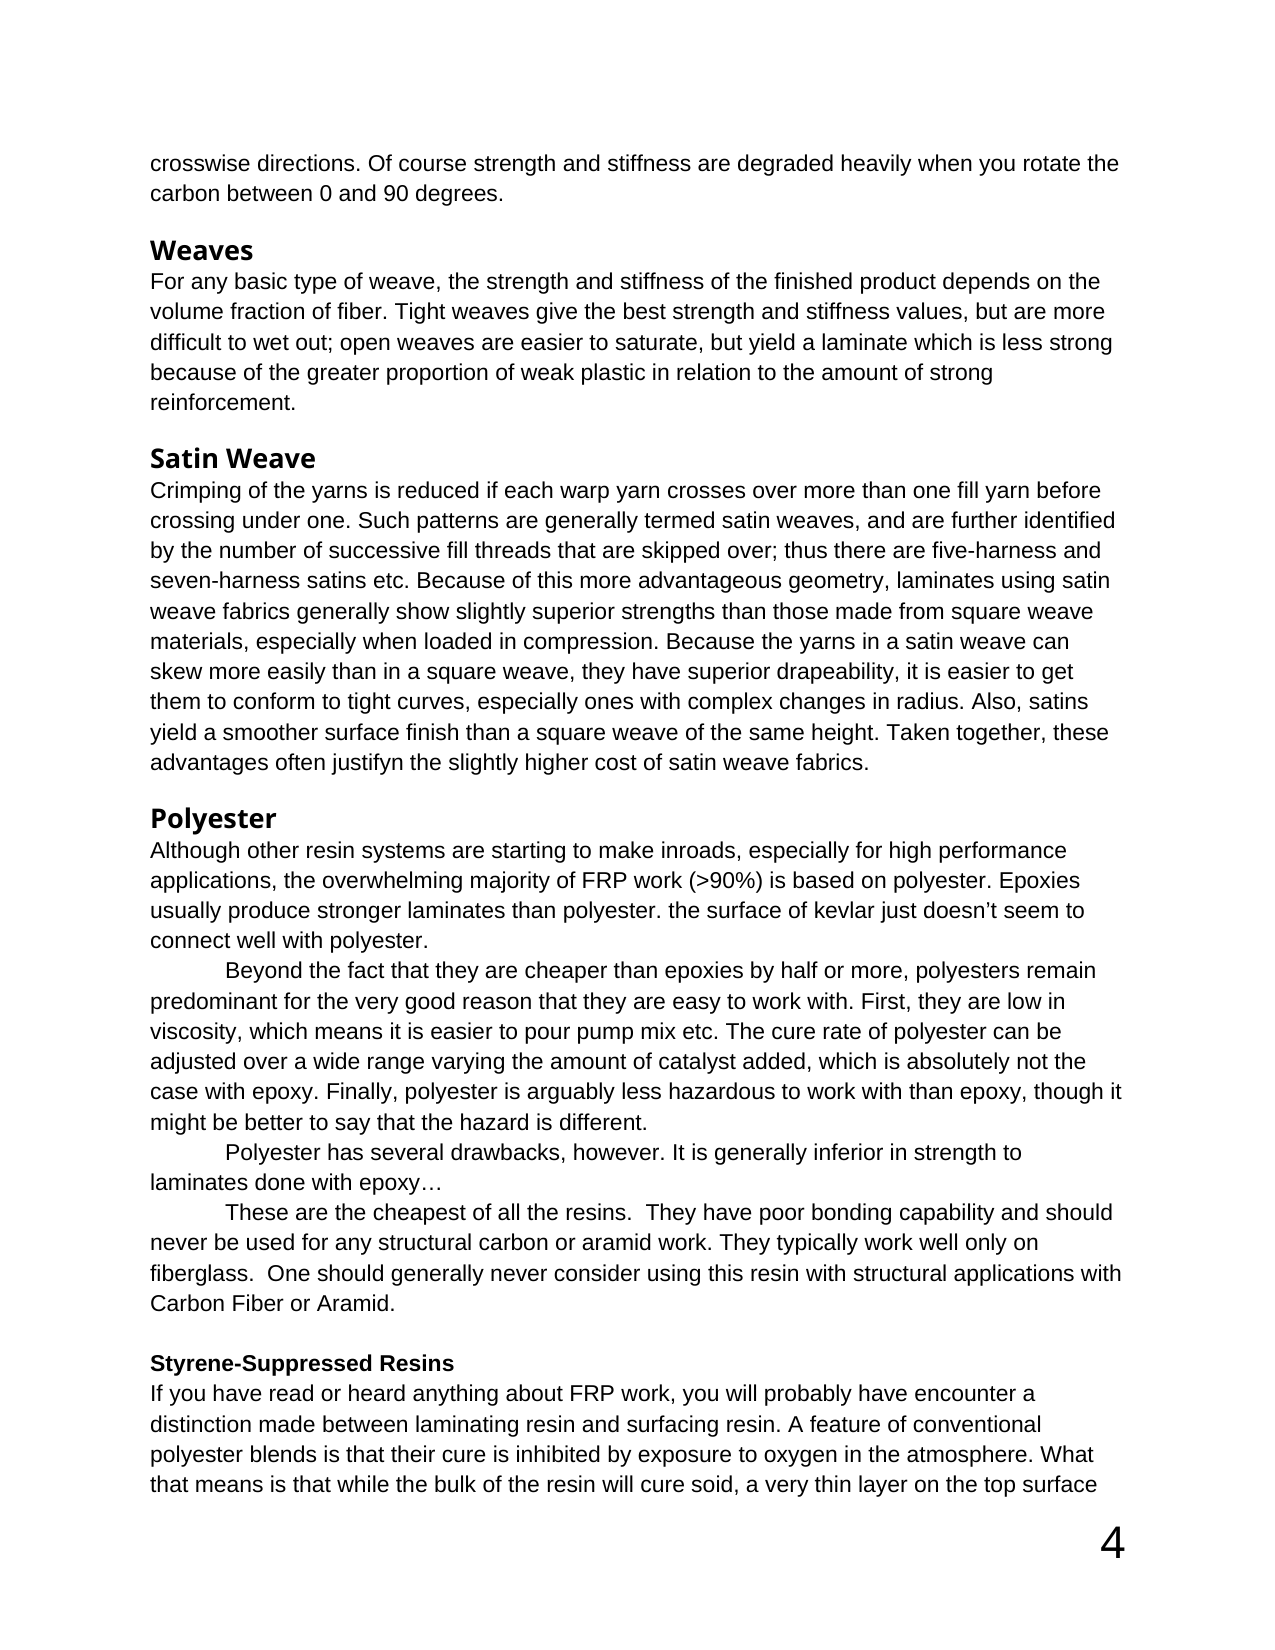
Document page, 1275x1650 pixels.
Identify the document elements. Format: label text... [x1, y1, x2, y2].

subtitle Satin Weave [150, 440, 1125, 477]
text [150, 1380, 1125, 1497]
text These are the cheapest of all the resins. They have poor bonding capability and should never be used for any structural carbon or aramid work. They typically work well only on fiberglass. One should generally never consider using this resin with structural applications with Carbon Fiber or Aramid. [150, 1199, 1125, 1316]
text Crimping of the yarns is reduced if each warp yarn crosses over more than one fill yarn before crossing under one. Such patterns are generally termed satin weaves, and are further identified by the number of successive fill threads that are skipped over; thus there are five-harness and seven-harness satins etc. Because of this more advantageous geometry, laminates using satin weave fabrics generally show slightly superior strengths than those made from square weave materials, especially when loaded in compression. Because the yarns in a satin weave can skew more easily than in a square weave, they have superior drapeability, it is easier to get them to conform to tight curves, especially ones with complex changes in radius. Also, satins yield a smoother surface finish than a square weave of the same height. Taken together, these advantages often justifyn the slightly higher cost of satin weave fabrics. [150, 477, 1125, 775]
text Beyond the fact that they are cheaper than epoxies by half or more, polyesters remain predominant for the very good reason that they are easy to work with. First, they are low in viscosity, which means it is easier to pour pump mix etc. The cure rate of polyester can be adjusted over a wide range varying the amount of catalyst added, which is absolutely not the case with epoxy. Finally, polyester is arguably less hazardous to work with than epoxy, though it might be better to say that the hazard is different. [150, 957, 1125, 1135]
subtitle Weaves [150, 231, 1125, 268]
text Styrene-Suppressed Resins [150, 1350, 1125, 1377]
text Polyester has several drawbacks, however. It is generally inferior in strength to laminates done with epoxy… [150, 1139, 1125, 1195]
text Although other resin systems are starting to make inroads, especially for high performance applications, the overwhelming majority of FRP work (>90%) is based on polyester. Epoxies usually produce stronger laminates than polyester. the surface of kevlar just doesn’t seem to connect well with polyester. [150, 837, 1125, 954]
subtitle Polyester [150, 800, 1125, 837]
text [150, 150, 1125, 207]
text For any basic type of weave, the strength and stiffness of the finished product depends on the volume fraction of fiber. Tight weaves give the best strength and stiffness values, but are more difficult to wet out; open weaves are easier to saturate, but yield a laminate which is less strong because of the greater proportion of weak plastic in relation to the amount of strong reinforcement. [150, 268, 1125, 415]
